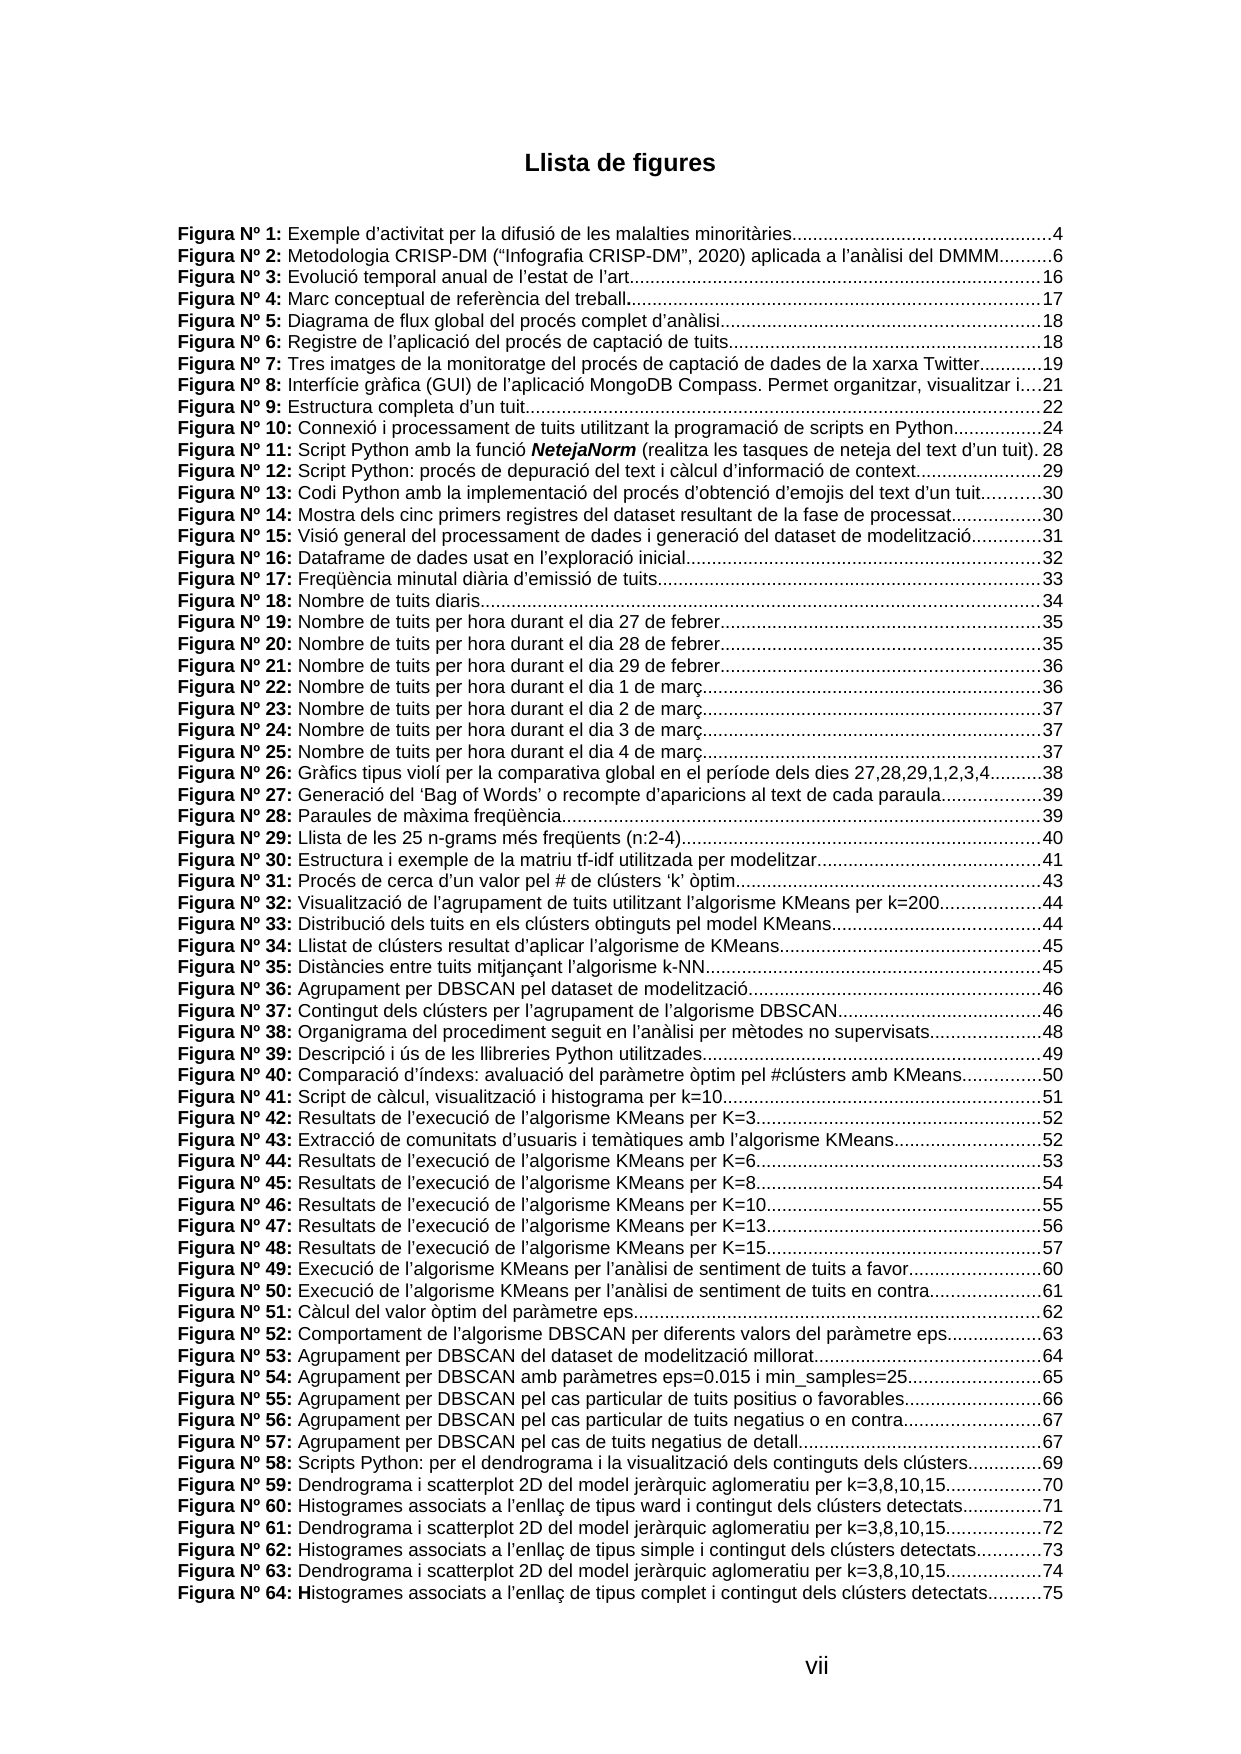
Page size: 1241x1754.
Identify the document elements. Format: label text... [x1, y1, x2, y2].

text Figura Nº 43: Extracció de comunitats d’usuaris i temàtiques amb l’algorisme KMeans. 52 [177, 1129, 1063, 1150]
text Figura Nº 42: Resultats de l’execució de l’algorisme KMeans per K=3. 52 [177, 1107, 1063, 1129]
text Figura Nº 4: Marc conceptual de referència del treball. 17 [177, 288, 1063, 309]
text Figura Nº 29: Llista de les 25 n-grams més freqüents (n:2-4). 40 [177, 827, 1063, 848]
text Figura Nº 25: Nombre de tuits per hora durant el dia 4 de març. 37 [177, 741, 1063, 762]
text Figura Nº 37: Contingut dels clústers per l’agrupament de l’algorisme DBSCAN. 46 [177, 999, 1063, 1021]
text Figura Nº 12: Script Python: procés de depuració del text i càlcul d’informació de context. 29 [177, 460, 1063, 482]
text Figura Nº 52: Comportament de l’algorisme DBSCAN per diferents valors del paràmetre eps. 63 [177, 1323, 1063, 1344]
text Figura Nº 27: Generació del ‘Bag of Words’ o recompte d’aparicions al text de cada paraula. 39 [177, 784, 1063, 805]
text Figura Nº 36: Agrupament per DBSCAN pel dataset de modelització. 46 [177, 978, 1063, 999]
text Figura Nº 19: Nombre de tuits per hora durant el dia 27 de febrer. 35 [177, 611, 1063, 633]
text Figura Nº 18: Nombre de tuits diaris. 34 [177, 590, 1063, 611]
text Figura Nº 5: Diagrama de flux global del procés complet d’anàlisi. 18 [177, 309, 1063, 331]
text Figura Nº 8: Interfície gràfica (GUI) de l’aplicació MongoDB Compass. Permet organitzar, visualitzar i 21 [177, 374, 1063, 396]
text Figura Nº 34: Llistat de clústers resultat d’aplicar l’algorisme de KMeans. 45 [177, 935, 1063, 956]
text Figura Nº 59: Dendrograma i scatterplot 2D del model jeràrquic aglomeratiu per k=3,8,10,15. 70 [177, 1474, 1063, 1495]
text Figura Nº 20: Nombre de tuits per hora durant el dia 28 de febrer. 35 [177, 633, 1063, 654]
text Figura Nº 39: Descripció i ús de les llibreries Python utilitzades 49 [177, 1042, 1063, 1064]
text Figura Nº 54: Agrupament per DBSCAN amb paràmetres eps=0.015 i min_samples=25. 65 [177, 1366, 1063, 1387]
text Figura Nº 46: Resultats de l’execució de l’algorisme KMeans per K=10. 55 [177, 1193, 1063, 1215]
text Figura Nº 15: Visió general del processament de dades i generació del dataset de modelització. 31 [177, 525, 1063, 547]
text Figura Nº 10: Connexió i processament de tuits utilitzant la programació de scripts en Python. 24 [177, 417, 1063, 439]
text Figura Nº 61: Dendrograma i scatterplot 2D del model jeràrquic aglomeratiu per k=3,8,10,15. 72 [177, 1517, 1063, 1538]
text Figura Nº 45: Resultats de l’execució de l’algorisme KMeans per K=8. 54 [177, 1172, 1063, 1193]
text Figura Nº 11: Script Python amb la funció NetejaNorm (realitza les tasques de neteja del text d’un tuit). 28 [177, 439, 1063, 460]
text Figura Nº 47: Resultats de l’execució de l’algorisme KMeans per K=13. 56 [177, 1215, 1063, 1237]
text Figura Nº 41: Script de càlcul, visualització i histograma per k=10. 51 [177, 1086, 1063, 1107]
text Figura Nº 30: Estructura i exemple de la matriu tf-idf utilitzada per modelitzar. 41 [177, 848, 1063, 870]
text Figura Nº 17: Freqüència minutal diària d’emissió de tuits. 33 [177, 568, 1063, 590]
text Figura Nº 3: Evolució temporal anual de l’estat de l’art. 16 [177, 266, 1063, 288]
text Figura Nº 14: Mostra dels cinc primers registres del dataset resultant de la fase de processat. 30 [177, 503, 1063, 525]
text Figura Nº 33: Distribució dels tuits en els clústers obtinguts pel model KMeans. 44 [177, 913, 1063, 935]
text Figura Nº 35: Distàncies entre tuits mitjançant l’algorisme k-NN. 45 [177, 956, 1063, 978]
text Figura Nº 50: Execució de l’algorisme KMeans per l’anàlisi de sentiment de tuits en contra. 61 [177, 1280, 1063, 1301]
text Figura Nº 56: Agrupament per DBSCAN pel cas particular de tuits negatius o en contra. 67 [177, 1409, 1063, 1431]
text Figura Nº 6: Registre de l’aplicació del procés de captació de tuits 18 [177, 331, 1063, 352]
text Figura Nº 58: Scripts Python: per el dendrograma i la visualització dels continguts dels clústers. 69 [177, 1452, 1063, 1474]
text Figura Nº 62: Histogrames associats a l’enllaç de tipus simple i contingut dels clústers detectats. 73 [177, 1538, 1063, 1560]
text Figura Nº 44: Resultats de l’execució de l’algorisme KMeans per K=6. 53 [177, 1150, 1063, 1172]
text Figura Nº 64: Histogrames associats a l’enllaç de tipus complet i contingut dels clústers detectats. 75 [177, 1582, 1063, 1603]
text Figura Nº 38: Organigrama del procediment seguit en l’anàlisi per mètodes no supervisats. 48 [177, 1021, 1063, 1042]
text Figura Nº 1: Exemple d’activitat per la difusió de les malalties minoritàries. 4 [177, 223, 1063, 245]
text Figura Nº 60: Histogrames associats a l’enllaç de tipus ward i contingut dels clústers detectats. 71 [177, 1495, 1063, 1517]
text Figura Nº 51: Càlcul del valor òptim del paràmetre eps. 62 [177, 1301, 1063, 1323]
text Figura Nº 49: Execució de l’algorisme KMeans per l’anàlisi de sentiment de tuits a favor. 60 [177, 1258, 1063, 1280]
text Figura Nº 55: Agrupament per DBSCAN pel cas particular de tuits positius o favorables. 66 [177, 1387, 1063, 1409]
text Figura Nº 40: Comparació d’índexs: avaluació del paràmetre òptim pel #clústers amb KMeans. 50 [177, 1064, 1063, 1086]
text Figura Nº 9: Estructura completa d’un tuit. 22 [177, 396, 1063, 417]
text Figura Nº 24: Nombre de tuits per hora durant el dia 3 de març. 37 [177, 719, 1063, 741]
text Figura Nº 22: Nombre de tuits per hora durant el dia 1 de març. 36 [177, 676, 1063, 697]
text Llista de figures [177, 148, 1063, 176]
text Figura Nº 2: Metodologia CRISP-DM (“Infografia CRISP-DM”, 2020) aplicada a l’anàlisi del DMMM. 6 [177, 245, 1063, 266]
text Figura Nº 21: Nombre de tuits per hora durant el dia 29 de febrer. 36 [177, 654, 1063, 676]
text Figura Nº 48: Resultats de l’execució de l’algorisme KMeans per K=15. 57 [177, 1237, 1063, 1258]
text Figura Nº 31: Procés de cerca d’un valor pel # de clústers ‘k’ òptim. 43 [177, 870, 1063, 892]
text Figura Nº 53: Agrupament per DBSCAN del dataset de modelització millorat. 64 [177, 1344, 1063, 1366]
text Figura Nº 23: Nombre de tuits per hora durant el dia 2 de març. 37 [177, 697, 1063, 719]
text Figura Nº 7: Tres imatges de la monitoratge del procés de captació de dades de la xarxa Twitter. 19 [177, 352, 1063, 374]
text Figura Nº 16: Dataframe de dades usat en l’exploració inicial. 32 [177, 547, 1063, 568]
text Figura Nº 26: Gràfics tipus violí per la comparativa global en el període dels dies 27,28,29,1,2,3,4. 38 [177, 762, 1063, 784]
text Figura Nº 57: Agrupament per DBSCAN pel cas de tuits negatius de detall. 67 [177, 1431, 1063, 1452]
text Figura Nº 13: Codi Python amb la implementació del procés d’obtenció d’emojis del text d’un tuit. 30 [177, 482, 1063, 503]
text Figura Nº 28: Paraules de màxima freqüència. 39 [177, 805, 1063, 827]
text Figura Nº 32: Visualització de l’agrupament de tuits utilitzant l’algorisme KMeans per k=200. 44 [177, 892, 1063, 913]
text Figura Nº 63: Dendrograma i scatterplot 2D del model jeràrquic aglomeratiu per k=3,8,10,15. 74 [177, 1560, 1063, 1582]
